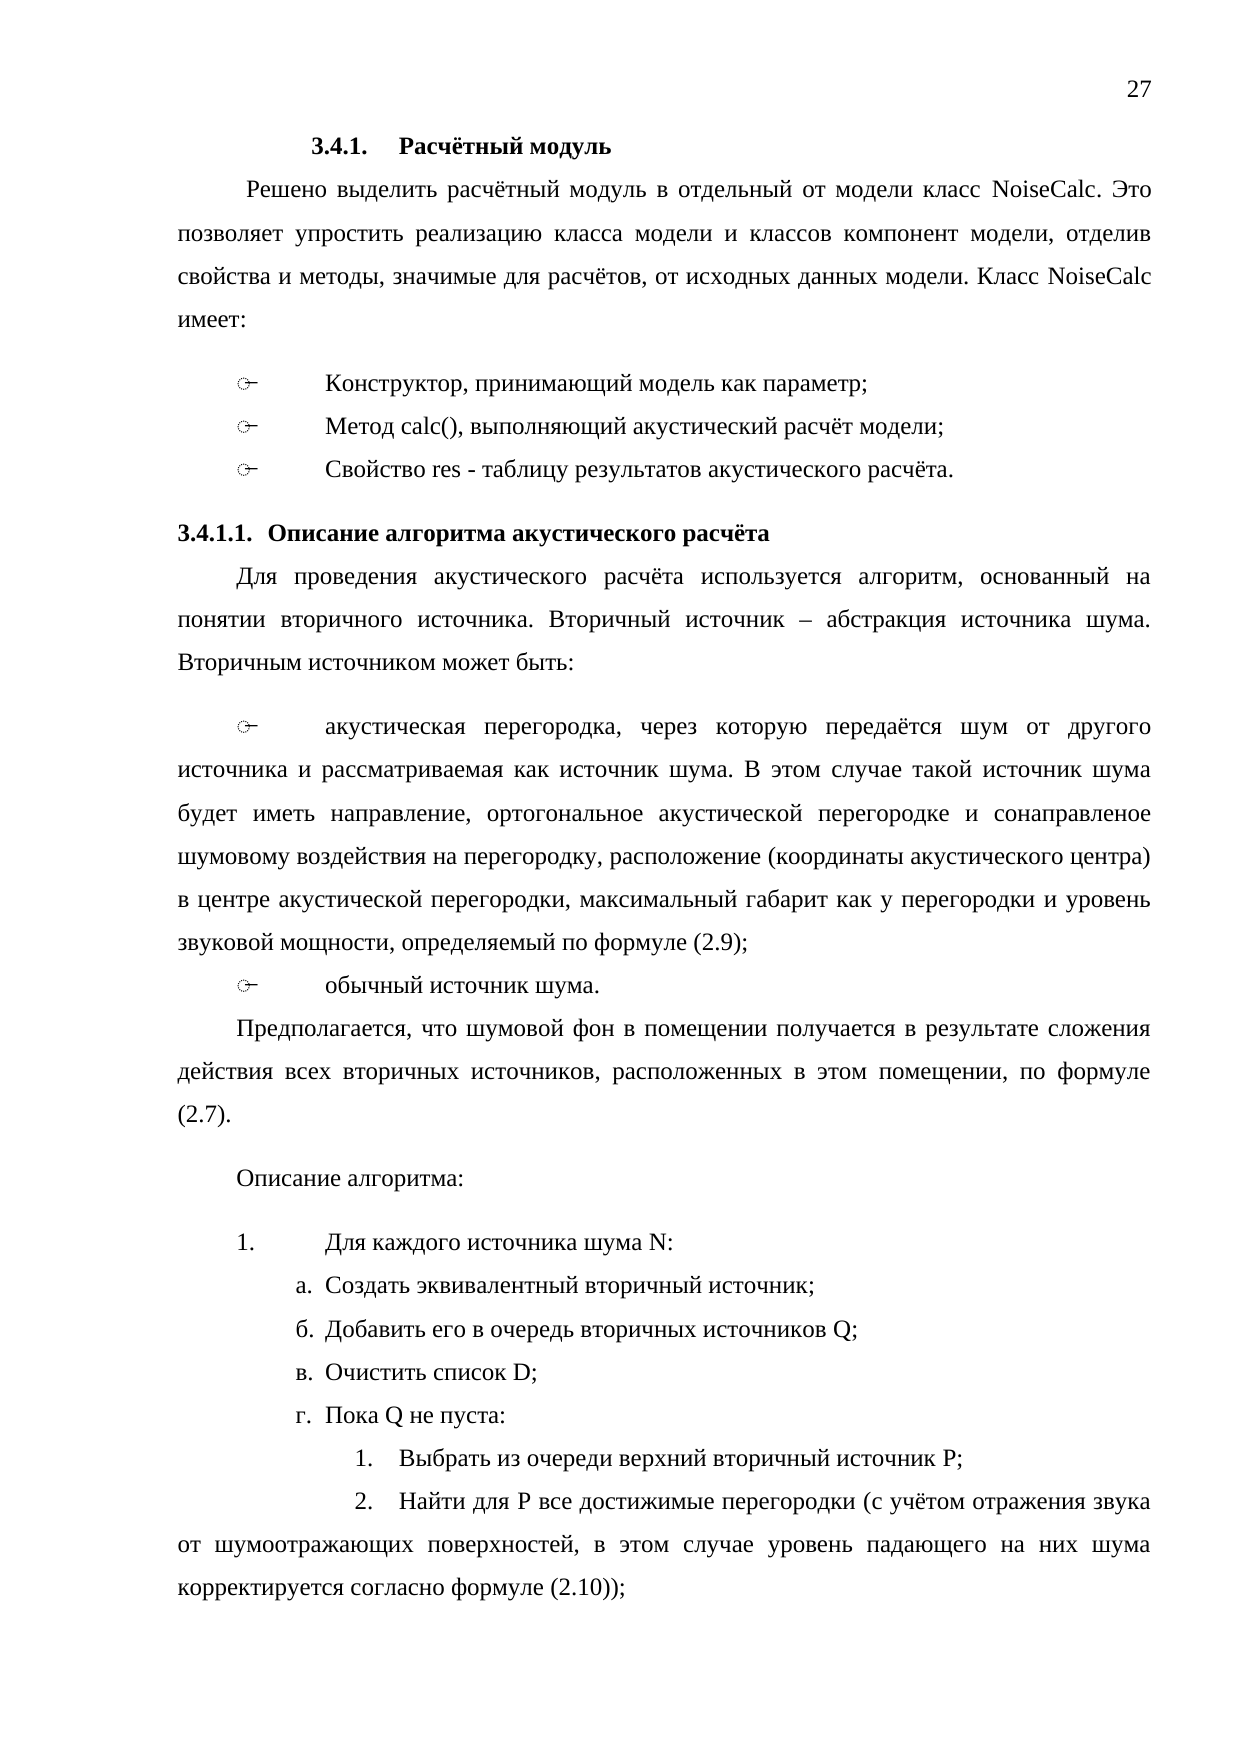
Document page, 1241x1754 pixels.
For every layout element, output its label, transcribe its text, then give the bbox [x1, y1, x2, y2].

list Для каждого источника шума N: [177, 1227, 1152, 1256]
text Решено выделить расчётный модуль в отдельный от модели класс NoiseCalc. Это позволяет упростить реализацию класса модели и классов компонент модели, отделив свойства и методы, значимые для расчётов, от исходных данных модели. Класс NoiseCalc имеет: [177, 174, 1152, 333]
list Конструктор, принимающий модель как параметр; [177, 368, 1152, 397]
list Выбрать из очереди верхний вторичный источник P; [177, 1443, 1152, 1472]
list Пока Q не пуста: [177, 1400, 1152, 1429]
list Свойство res - таблицу результатов акустического расчёта. [177, 454, 1152, 483]
subtitle Расчётный модуль [252, 131, 1152, 160]
list Очистить список D; [177, 1357, 1152, 1386]
list Метод calc(), выполняющий акустический расчёт модели; [177, 411, 1152, 440]
list Найти для P все достижимые перегородки (с учётом отражения звука от шумоотражающих поверхностей, в этом случае уровень падающего на них шума корректируется согласно формуле (2.10)); [177, 1486, 1152, 1601]
subtitle Описание алгоритма акустического расчёта [177, 518, 1152, 547]
list обычный источник шума. [177, 970, 1152, 999]
list Добавить его в очередь вторичных источников Q; [177, 1314, 1152, 1342]
list Создать эквивалентный вторичный источник; [177, 1271, 1152, 1299]
list акустическая перегородка, через которую передаётся шум от другого источника и рассматриваемая как источник шума. В этом случае такой источник шума будет иметь направление, ортогональное акустической перегородке и сонаправленое шумовому воздействия на перегородку, расположение (координаты акустического центра) в центре акустической перегородки, максимальный габарит как у перегородки и уровень звуковой мощности, определяемый по формуле (2.9); [177, 711, 1152, 956]
text Предполагается, что шумовой фон в помещении получается в результате сложения действия всех вторичных источников, расположенных в этом помещении, по формуле (2.7). [177, 1013, 1152, 1128]
text Для проведения акустического расчёта используется алгоритм, основанный на понятии вторичного источника. Вторичный источник – абстракция источника шума. Вторичным источником может быть: [177, 561, 1152, 676]
text Описание алгоритма: [177, 1163, 1152, 1192]
